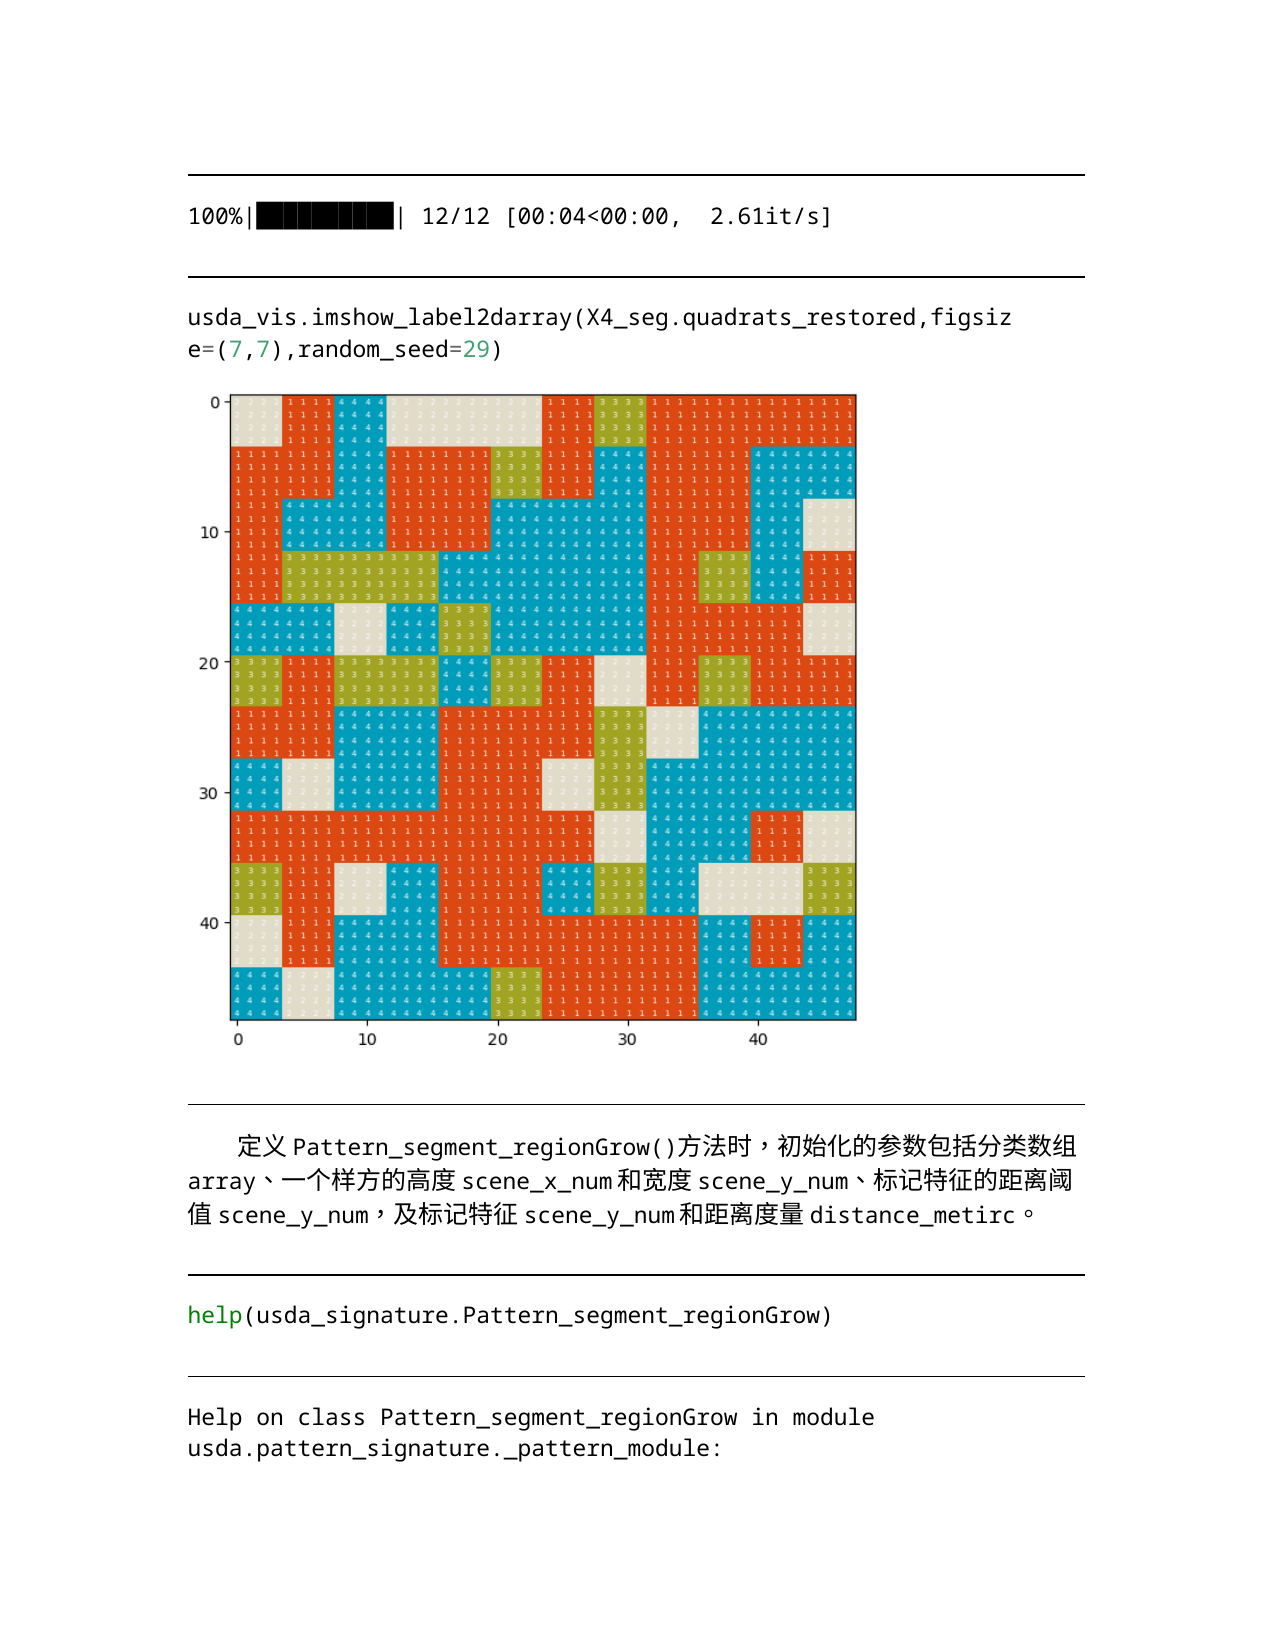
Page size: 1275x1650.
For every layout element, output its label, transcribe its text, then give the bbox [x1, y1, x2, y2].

text help(usda_signature.Pattern_segment_regionGrow) [187, 1299, 1087, 1331]
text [187, 1401, 1087, 1492]
text usda_vis.imshow_label2darray(X4_seg.quadrats_restored,figsize=(7,7),random_seed=29) [187, 301, 1087, 364]
text 定义Pattern_segment_regionGrow()方法时，初始化的参数包括分类数组array、一个样方的高度scene_x_num和宽度scene_y_num、标记特征的距离阈值scene_y_num，及标记特征scene_y_num和距离度量distance_metirc。 [187, 1129, 1087, 1231]
picture [187, 384, 867, 1059]
text 100%|██████████| 12/12 [00:04<00:00, 2.61it/s] [187, 199, 1087, 231]
